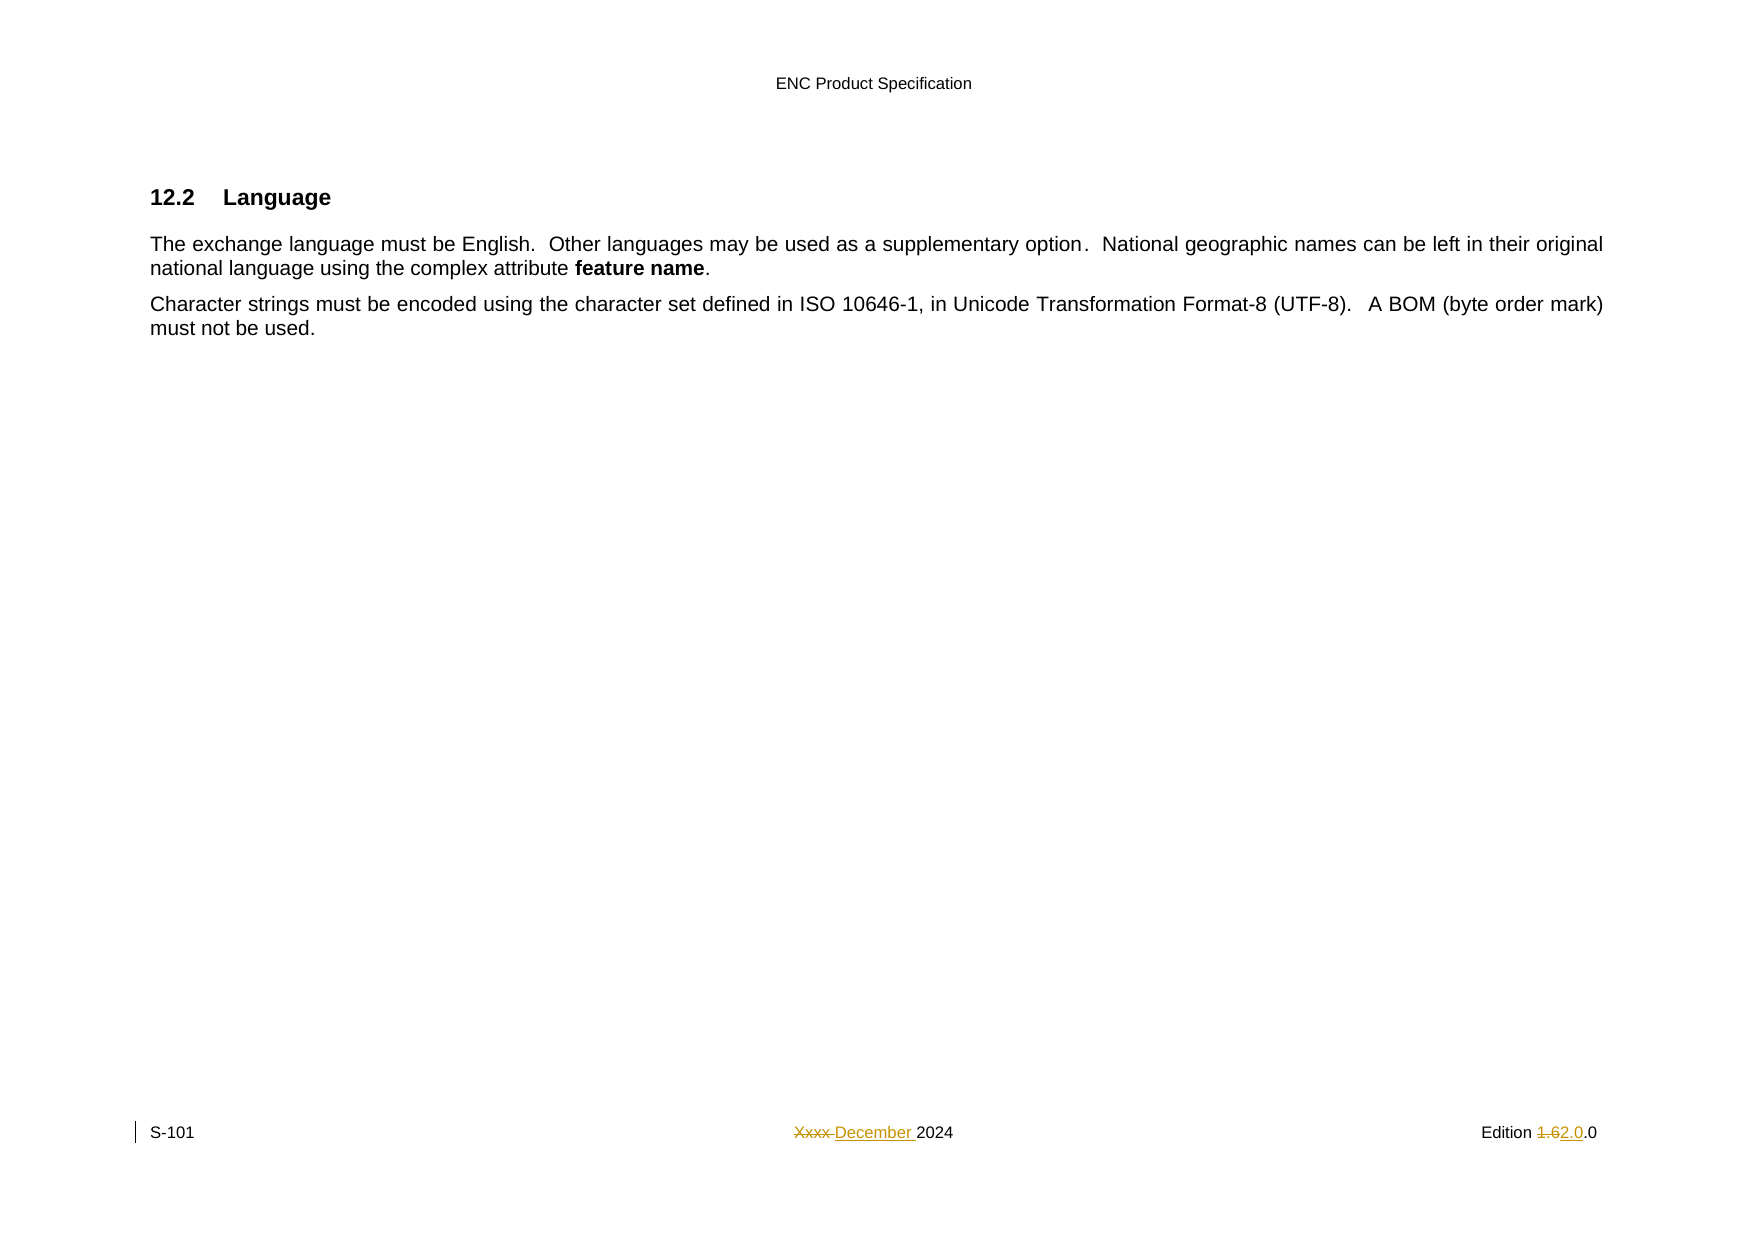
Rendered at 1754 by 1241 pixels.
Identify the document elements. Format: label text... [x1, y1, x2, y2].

text Character strings must be encoded using the character set defined in ISO 10646-1, in Unicode Transformation Format-8 (UTF-8). A BOM (byte order mark) must not be used. [150, 292, 1604, 340]
subtitle Language [150, 184, 1604, 211]
text The exchange language must be English. Other languages may be used as a supplementary option. National geographic names can be left in their original national language using the complex attribute feature name. [150, 231, 1604, 279]
